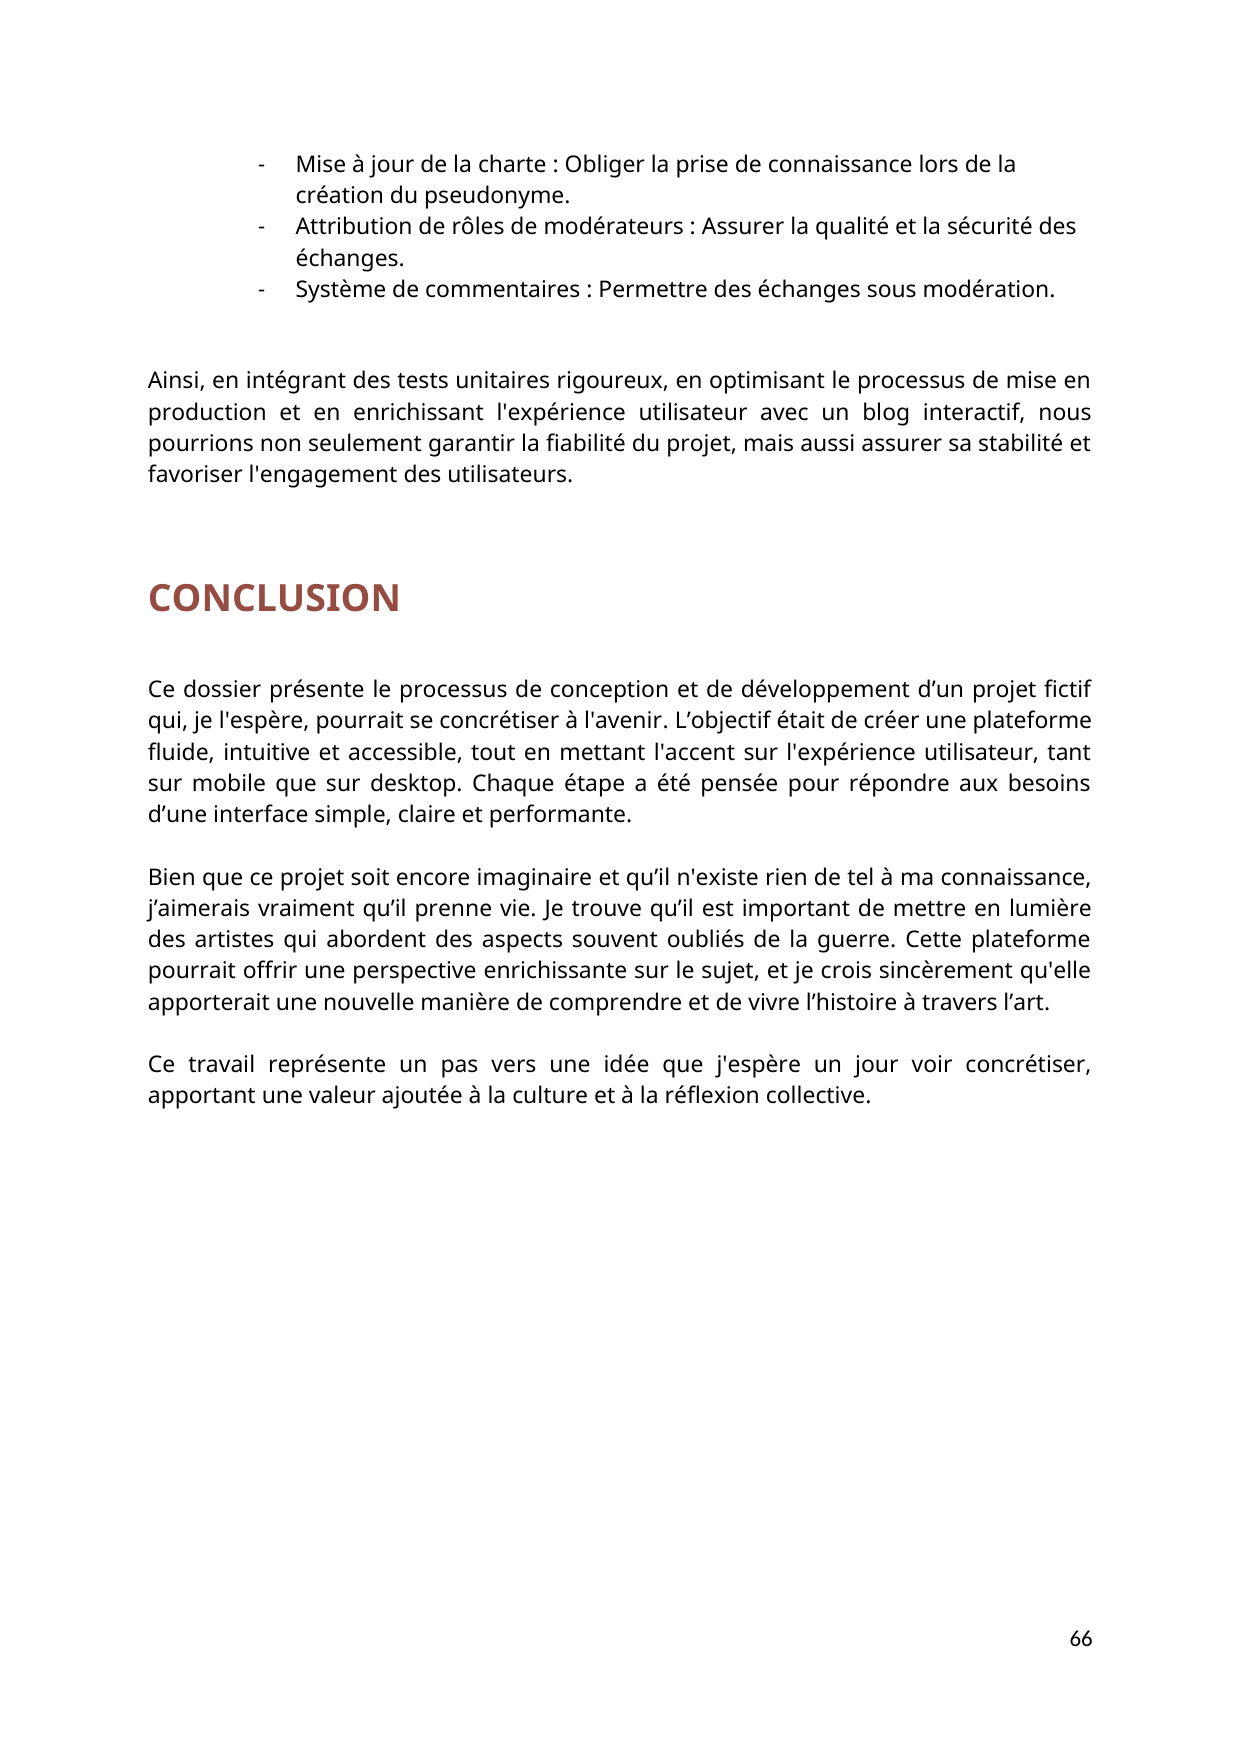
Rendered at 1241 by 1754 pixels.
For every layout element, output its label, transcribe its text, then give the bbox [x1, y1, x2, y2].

list Attribution de rôles de modérateurs : Assurer la qualité et la sécurité des échanges. [258, 210, 1092, 273]
list Ainsi, en intégrant des tests unitaires rigoureux, en optimisant le processus de mise en production et en enrichissant l'expérience utilisateur avec un blog interactif, nous pourrions non seulement garantir la fiabilité du projet, mais aussi assurer sa stabilité et favoriser l'engagement des utilisateurs. [148, 364, 1092, 489]
subtitle CONCLUSION [148, 572, 1092, 623]
list Mise à jour de la charte : Obliger la prise de connaissance lors de la création du pseudonyme. [258, 148, 1092, 210]
text Ce dossier présente le processus de conception et de développement d’un projet fictif qui, je l'espère, pourrait se concrétiser à l'avenir. L’objectif était de créer une plateforme fluide, intuitive et accessible, tout en mettant l'accent sur l'expérience utilisateur, tant sur mobile que sur desktop. Chaque étape a été pensée pour répondre aux besoins d’une interface simple, claire et performante. [148, 673, 1092, 829]
text Ce travail représente un pas vers une idée que j'espère un jour voir concrétiser, apportant une valeur ajoutée à la culture et à la réflexion collective. [148, 1048, 1092, 1111]
text Bien que ce projet soit encore imaginaire et qu’il n'existe rien de tel à ma connaissance, j’aimerais vraiment qu’il prenne vie. Je trouve qu’il est important de mettre en lumière des artistes qui abordent des aspects souvent oubliés de la guerre. Cette plateforme pourrait offrir une perspective enrichissante sur le sujet, et je crois sincèrement qu'elle apporterait une nouvelle manière de comprendre et de vivre l’histoire à travers l’art. [148, 861, 1092, 1017]
list Système de commentaires : Permettre des échanges sous modération. [258, 273, 1092, 304]
